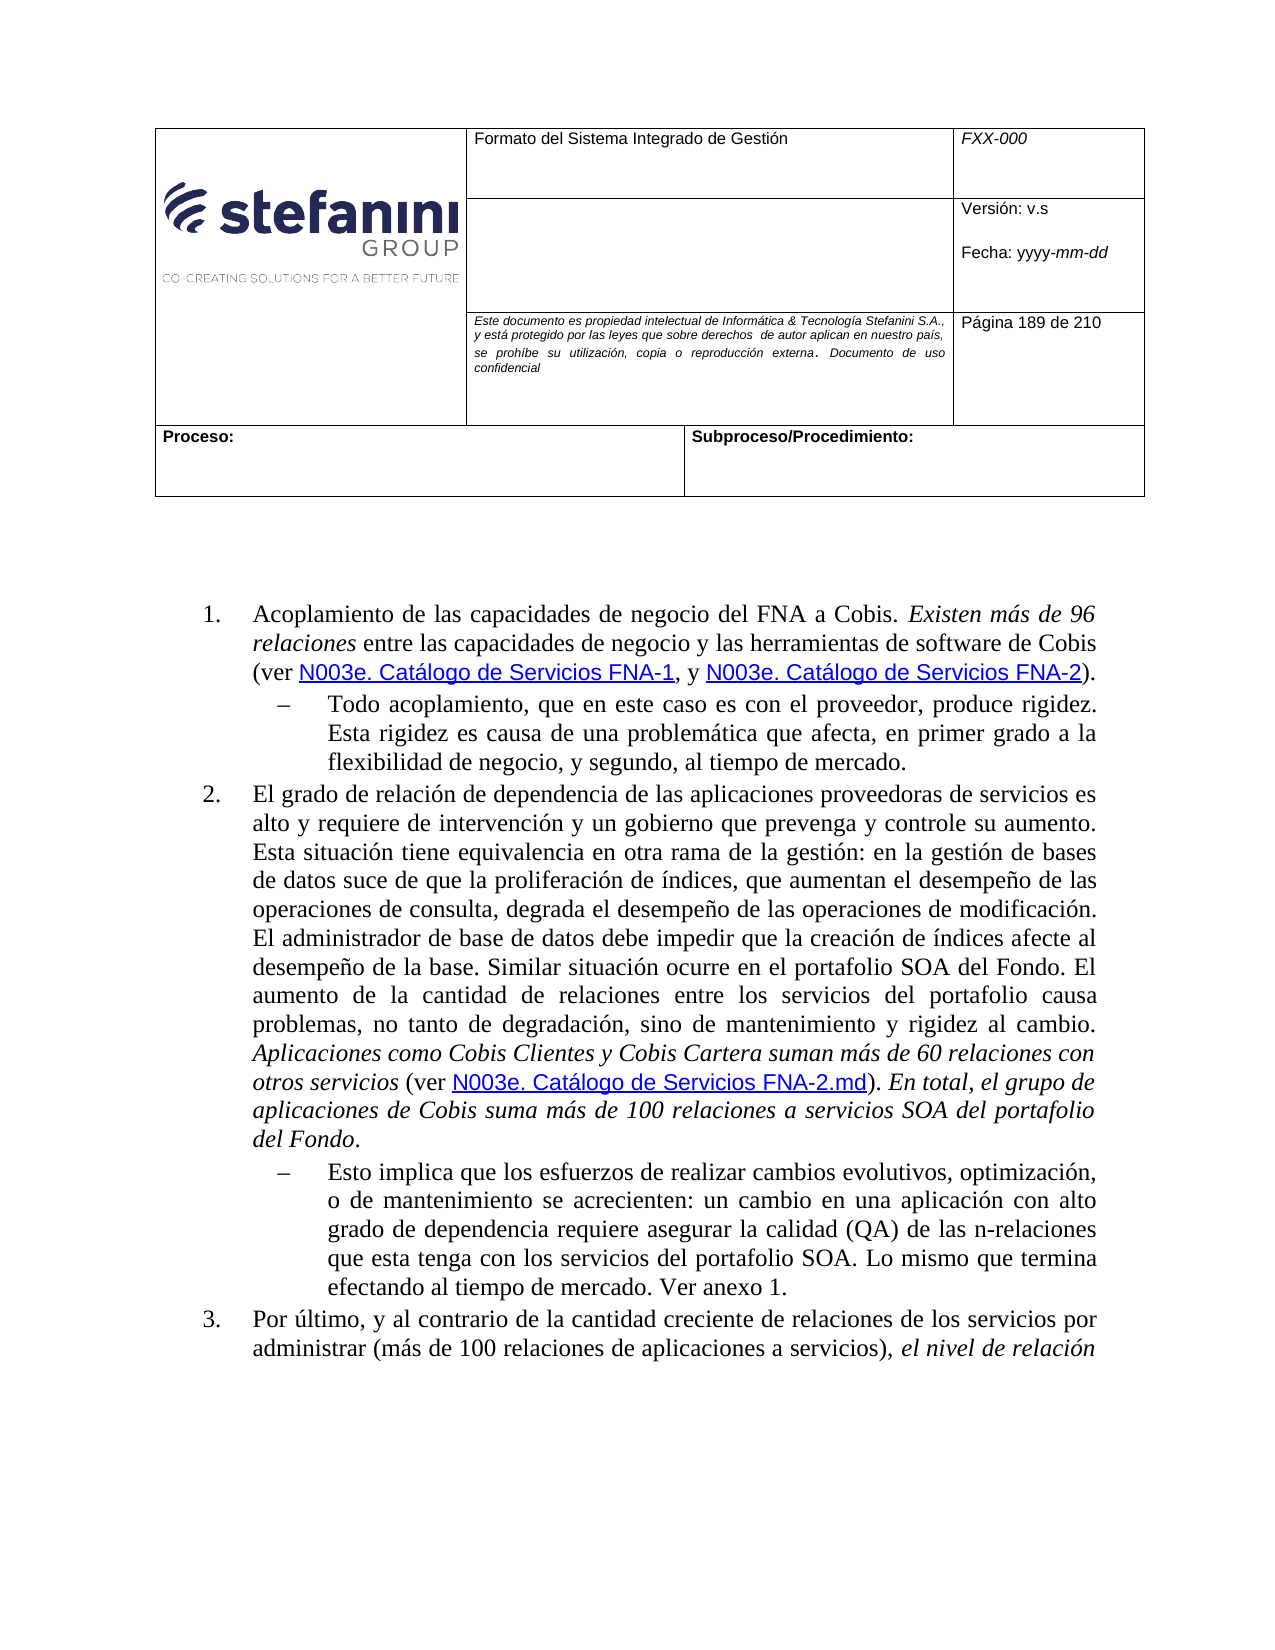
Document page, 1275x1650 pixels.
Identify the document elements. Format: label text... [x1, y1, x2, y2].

list Por último, y al contrario de la cantidad creciente de relaciones de los servicios por administrar (más de 100 relaciones de aplicaciones a servicios), el nivel de relación de los servicios con los requerimientos de las vicepresidencias de Crédito y la vicepresidencia de Operaciones que evidencian los modelos del FNA es baja (ver N003e. Catálogo de Servicios FNA-1a). [202, 1304, 1098, 1362]
list Acoplamiento de las capacidades de negocio del FNA a Cobis. Existen más de 96 relaciones entre las capacidades de negocio y las herramientas de software de Cobis (ver N003e. Catálogo de Servicios FNA-1, y N003e. Catálogo de Servicios FNA-2). [202, 599, 1098, 686]
picture [162, 182, 460, 286]
list Esto implica que los esfuerzos de realizar cambios evolutivos, optimización, o de mantenimiento se acrecienten: un cambio en una aplicación con alto grado de dependencia requiere asegurar la calidad (QA) de las n-relaciones que esta tenga con los servicios del portafolio SOA. Lo mismo que termina efectando al tiempo de mercado. Ver anexo 1. [277, 1157, 1098, 1301]
list Todo acoplamiento, que en este caso es con el proveedor, produce rigidez. Esta rigidez es causa de una problemática que afecta, en primer grado a la flexibilidad de negocio, y segundo, al tiempo de mercado. [277, 689, 1098, 776]
list El grado de relación de dependencia de las aplicaciones proveedoras de servicios es alto y requiere de intervención y un gobierno que prevenga y controle su aumento. Esta situación tiene equivalencia en otra rama de la gestión: en la gestión de bases de datos suce de que la proliferación de índices, que aumentan el desempeño de las operaciones de consulta, degrada el desempeño de las operaciones de modificación. El administrador de base de datos debe impedir que la creación de índices afecte al desempeño de la base. Similar situación ocurre en el portafolio SOA del Fondo. El aumento de la cantidad de relaciones entre los servicios del portafolio causa problemas, no tanto de degradación, sino de mantenimiento y rigidez al cambio. Aplicaciones como Cobis Clientes y Cobis Cartera suman más de 60 relaciones con otros servicios (ver N003e. Catálogo de Servicios FNA-2.md). En total, el grupo de aplicaciones de Cobis suma más de 100 relaciones a servicios SOA del portafolio del Fondo. [202, 779, 1098, 1153]
